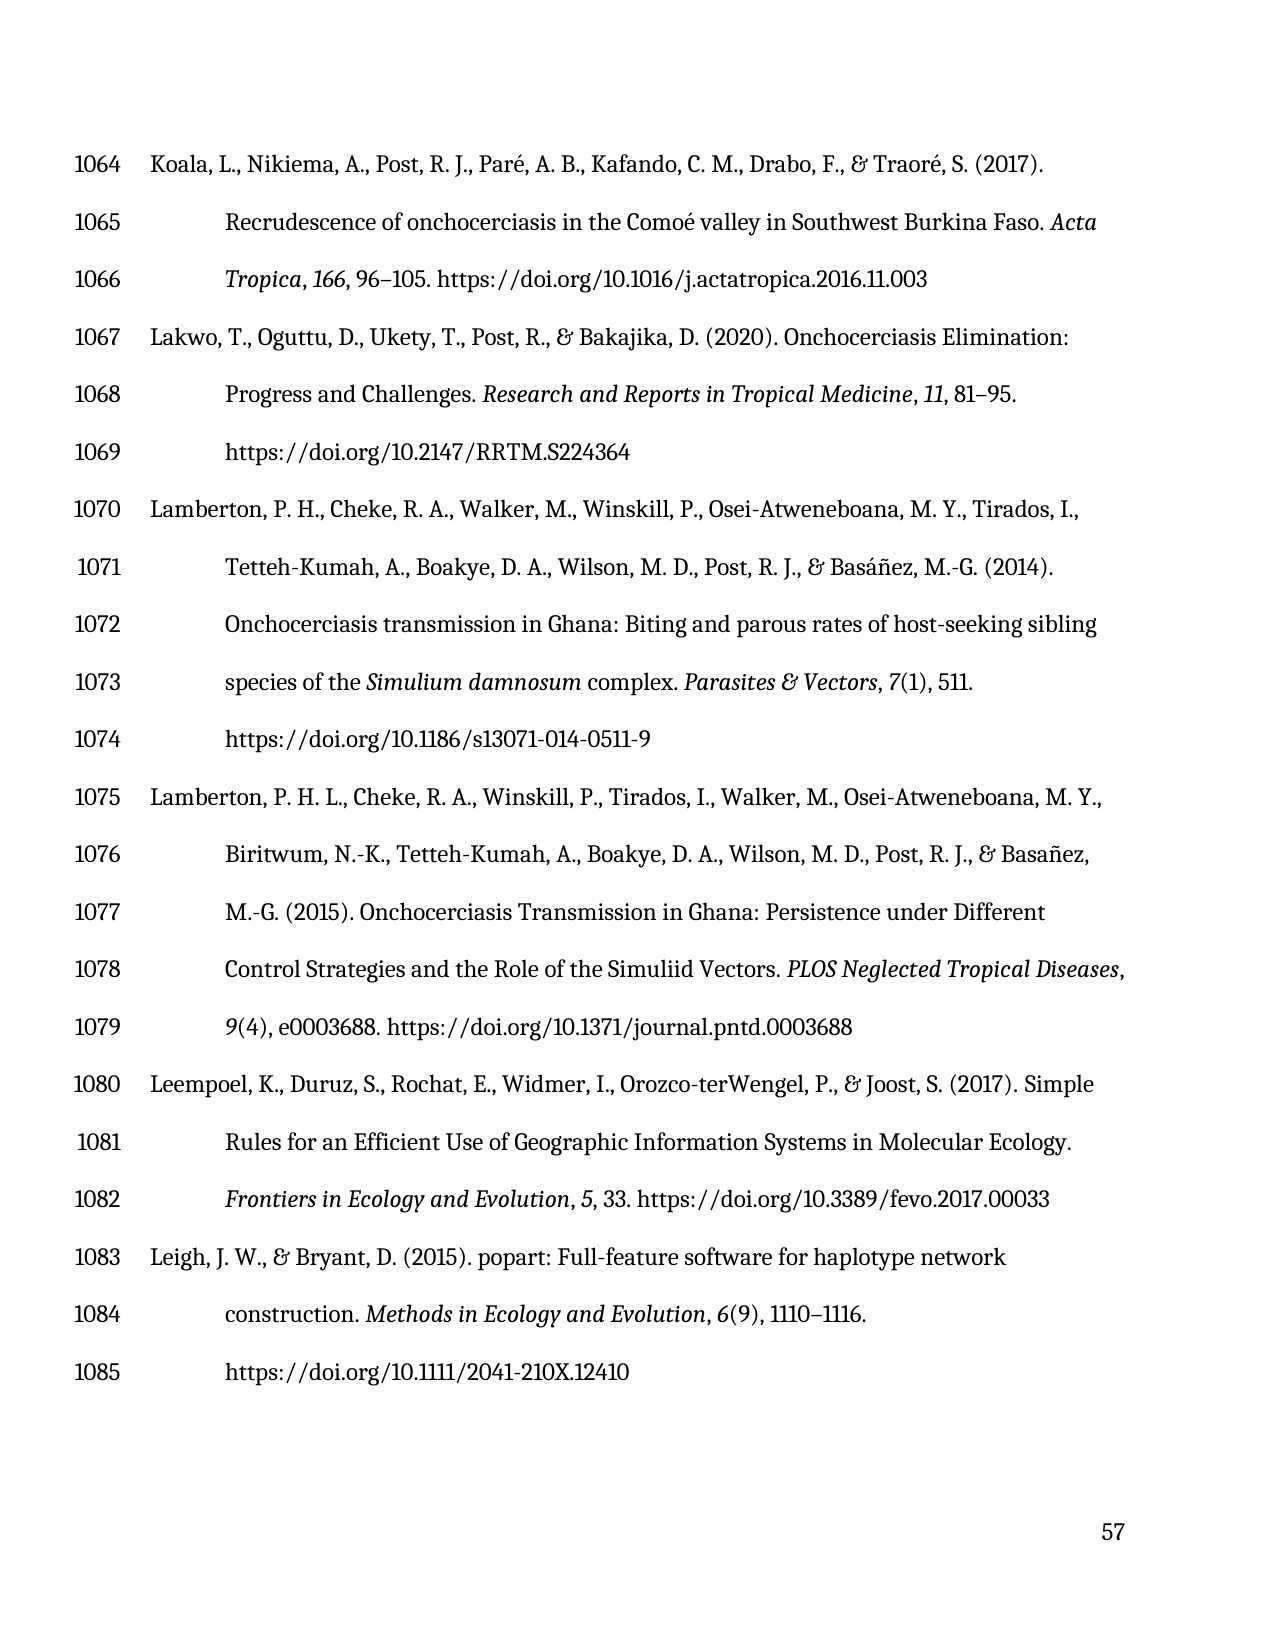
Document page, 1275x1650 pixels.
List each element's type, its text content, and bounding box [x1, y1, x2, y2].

text Lamberton, P. H., Cheke, R. A., Walker, M., Winskill, P., Osei-Atweneboana, M. Y., Tirados, I., Tetteh-Kumah, A., Boakye, D. A., Wilson, M. D., Post, R. J., & Basáñez, M.-G. (2014). Onchocerciasis transmission in Ghana: Biting and parous rates of host-seeking sibling species of the Simulium damnosum complex. Parasites & Vectors, 7(1), 511. https://doi.org/10.1186/s13071-014-0511-9 [150, 495, 1125, 754]
text Lakwo, T., Oguttu, D., Ukety, T., Post, R., & Bakajika, D. (2020). Onchocerciasis Elimination: Progress and Challenges. Research and Reports in Tropical Medicine, 11, 81–95. https://doi.org/10.2147/RRTM.S224364 [150, 322, 1125, 466]
text Leempoel, K., Duruz, S., Rochat, E., Widmer, I., Orozco-terWengel, P., & Joost, S. (2017). Simple Rules for an Efficient Use of Geographic Information Systems in Molecular Ecology. Frontiers in Ecology and Evolution, 5, 33. https://doi.org/10.3389/fevo.2017.00033 [150, 1070, 1125, 1214]
text Lamberton, P. H. L., Cheke, R. A., Winskill, P., Tirados, I., Walker, M., Osei-Atweneboana, M. Y., Biritwum, N.-K., Tetteh-Kumah, A., Boakye, D. A., Wilson, M. D., Post, R. J., & Basañez, M.-G. (2015). Onchocerciasis Transmission in Ghana: Persistence under Different Control Strategies and the Role of the Simuliid Vectors. PLOS Neglected Tropical Diseases, 9(4), e0003688. https://doi.org/10.1371/journal.pntd.0003688 [150, 782, 1125, 1041]
text Leigh, J. W., & Bryant, D. (2015). popart: Full-feature software for haplotype network construction. Methods in Ecology and Evolution, 6(9), 1110–1116. https://doi.org/10.1111/2041-210X.12410 [150, 1242, 1125, 1386]
text Koala, L., Nikiema, A., Post, R. J., Paré, A. B., Kafando, C. M., Drabo, F., & Traoré, S. (2017). Recrudescence of onchocerciasis in the Comoé valley in Southwest Burkina Faso. Acta Tropica, 166, 96–105. https://doi.org/10.1016/j.actatropica.2016.11.003 [150, 150, 1125, 294]
